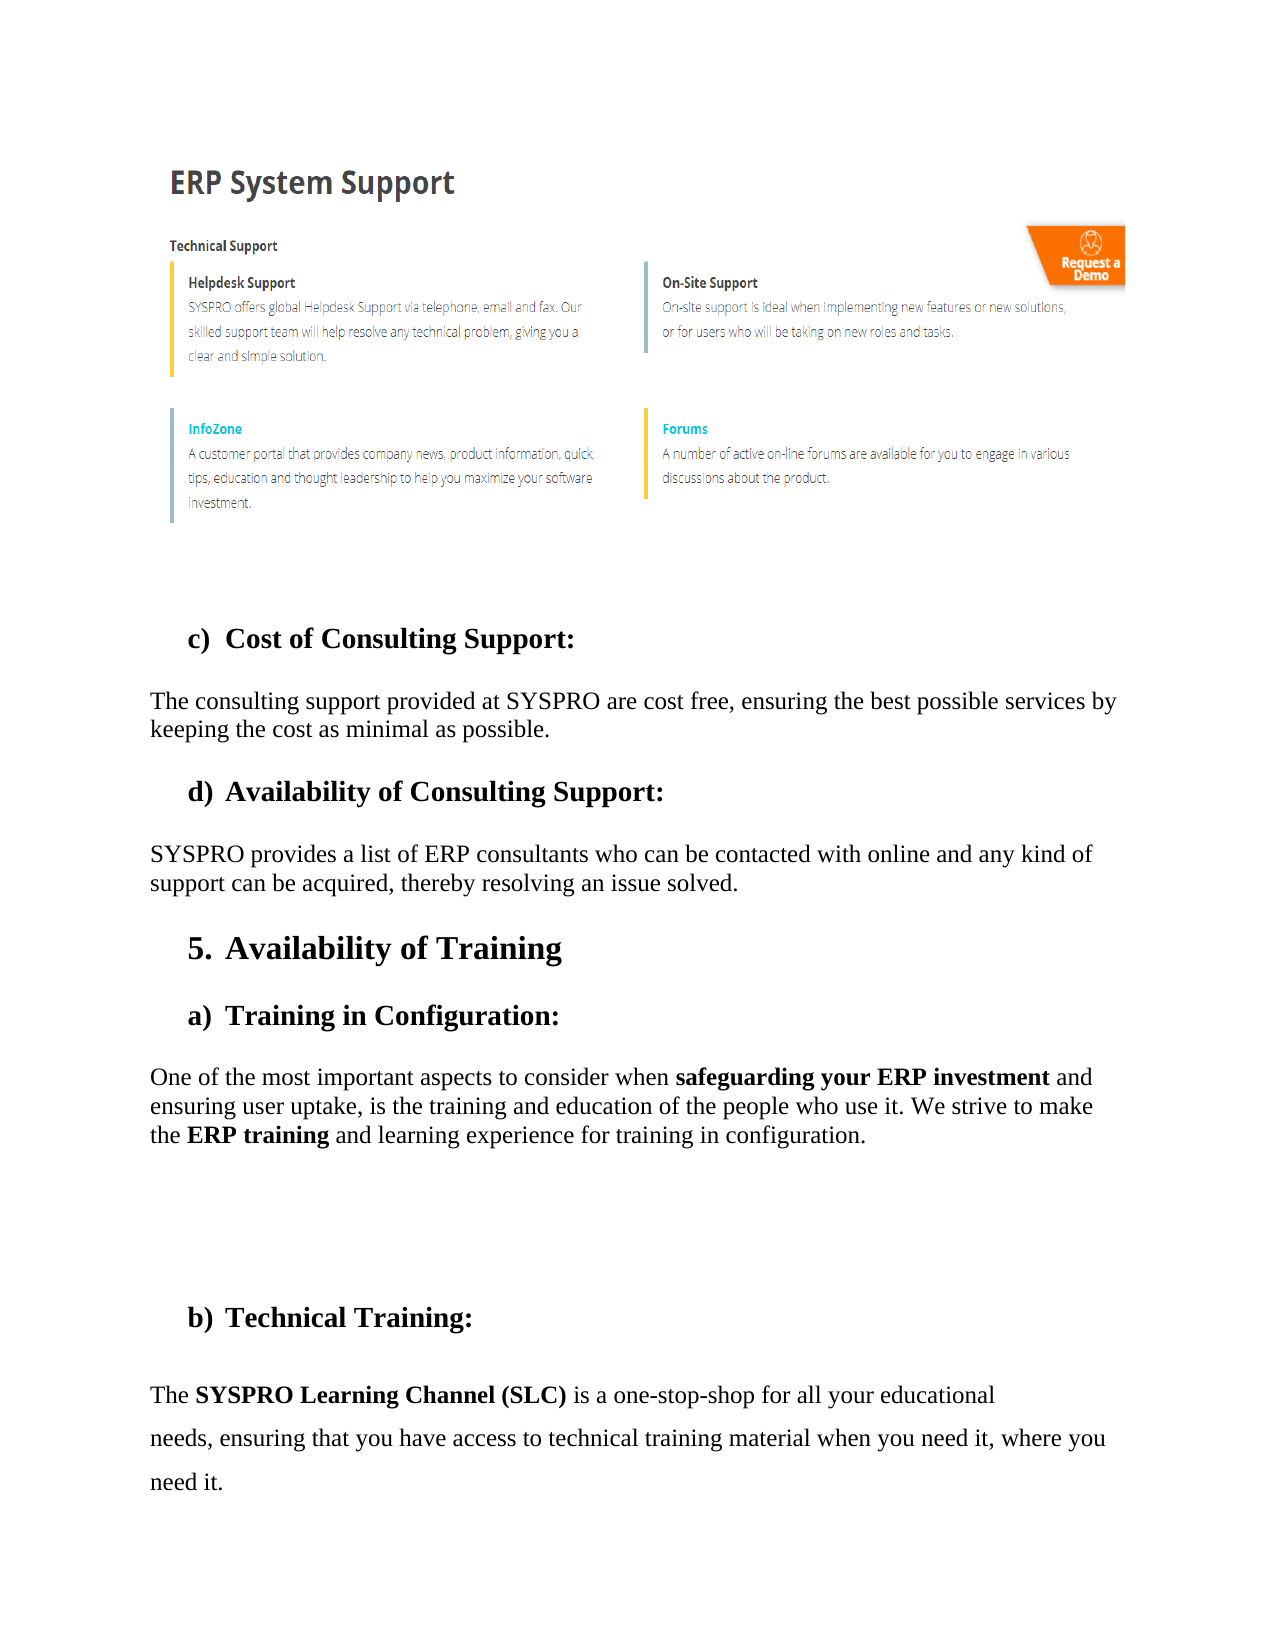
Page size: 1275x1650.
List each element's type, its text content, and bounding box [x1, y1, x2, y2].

list Training in Configuration: [187, 998, 1125, 1031]
text The consulting support provided at SYSPRO are cost free, ensuring the best possible services by keeping the cost as minimal as possible. [150, 686, 1125, 743]
text One of the most important aspects to consider when safeguarding your ERP investment and ensuring user uptake, is the training and education of the people who use it. We strive to make the ERP training and learning experience for training in configuration. [150, 1062, 1125, 1149]
list Technical Training: [187, 1300, 1125, 1333]
list Availability of Training [187, 928, 1125, 966]
text The SYSPRO Learning Channel (SLC) is a one-stop-shop for all your educational needs, ensuring that you have access to technical training material when you need it, where you need it. [150, 1365, 1125, 1496]
picture [150, 150, 1125, 530]
list Availability of Consulting Support: [187, 774, 1125, 808]
text SYSPRO provides a list of ERP consultants who can be contacted with online and any kind of support can be acquired, thereby resolving an issue solved. [150, 839, 1125, 897]
list Cost of Consulting Support: [187, 621, 1125, 654]
